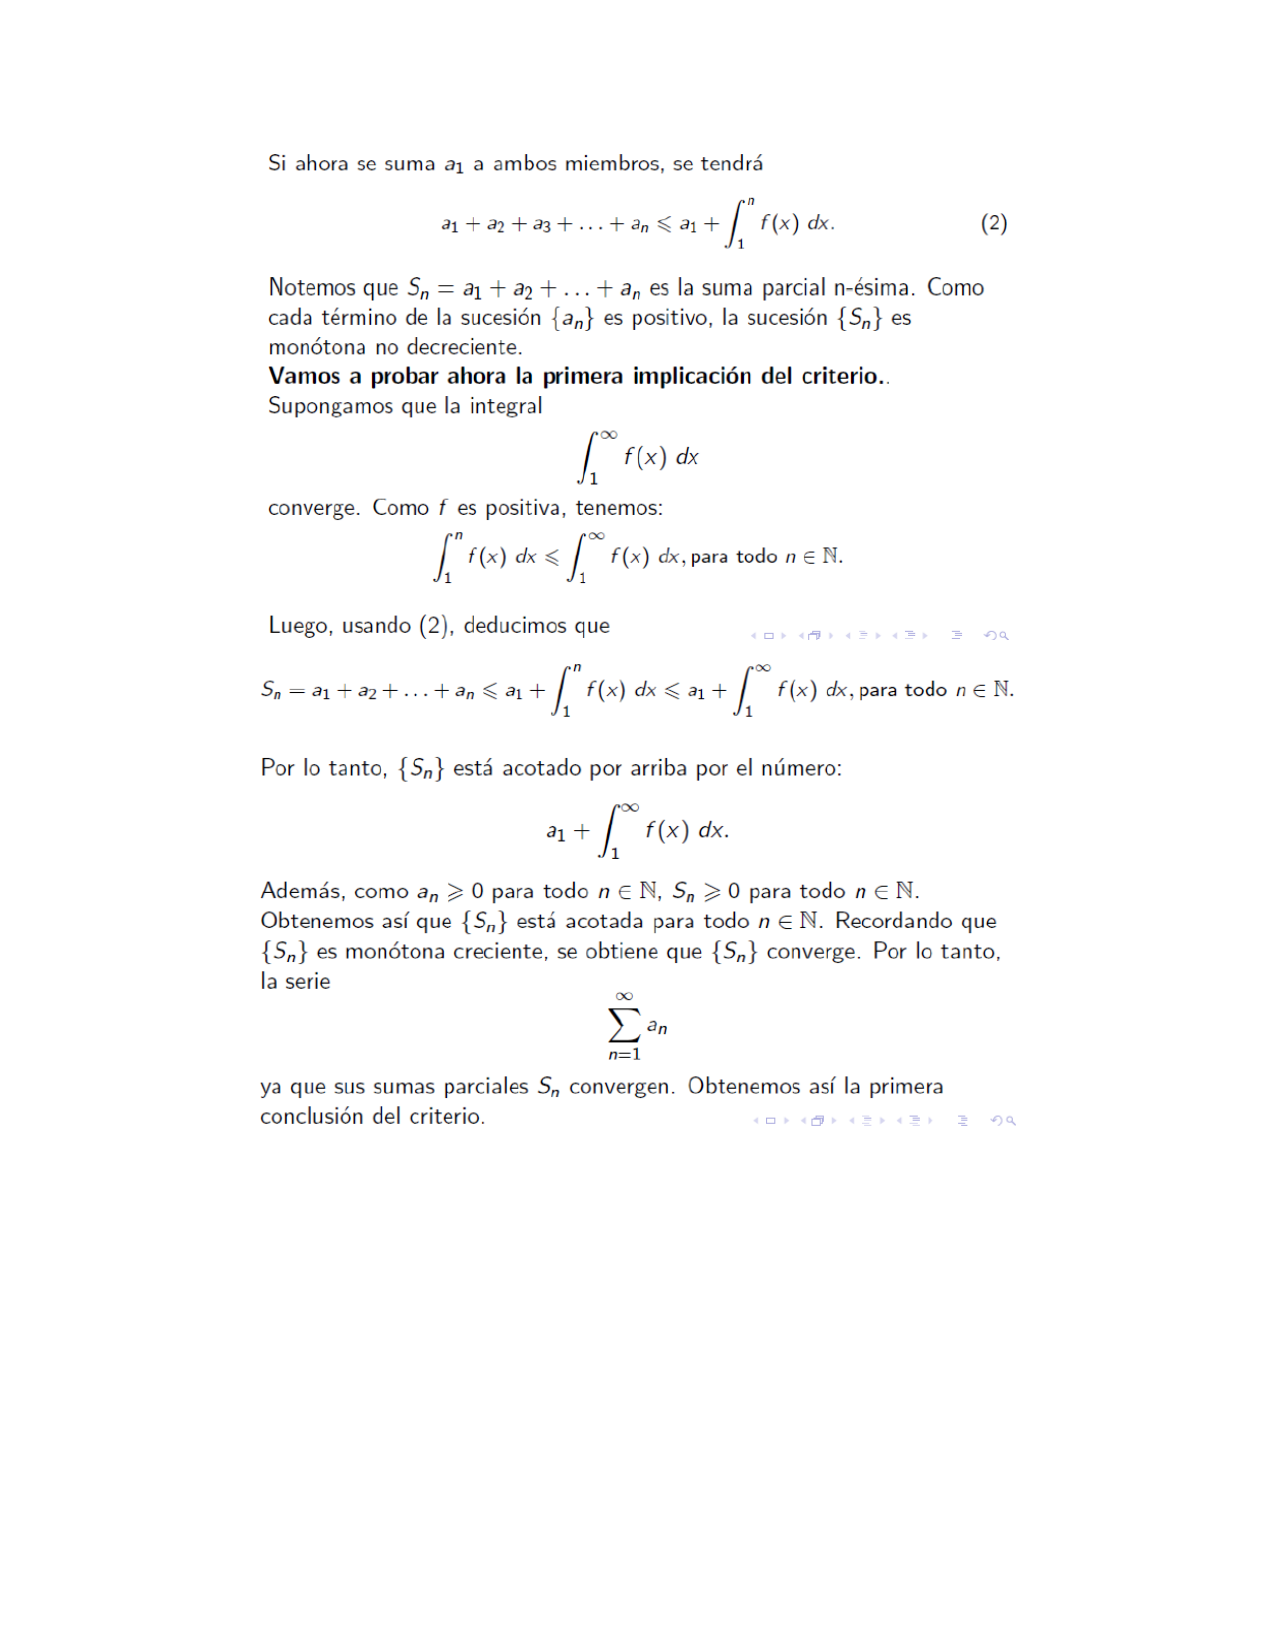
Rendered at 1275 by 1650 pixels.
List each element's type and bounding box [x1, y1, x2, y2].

picture [263, 147, 1012, 640]
picture [257, 658, 1018, 1129]
